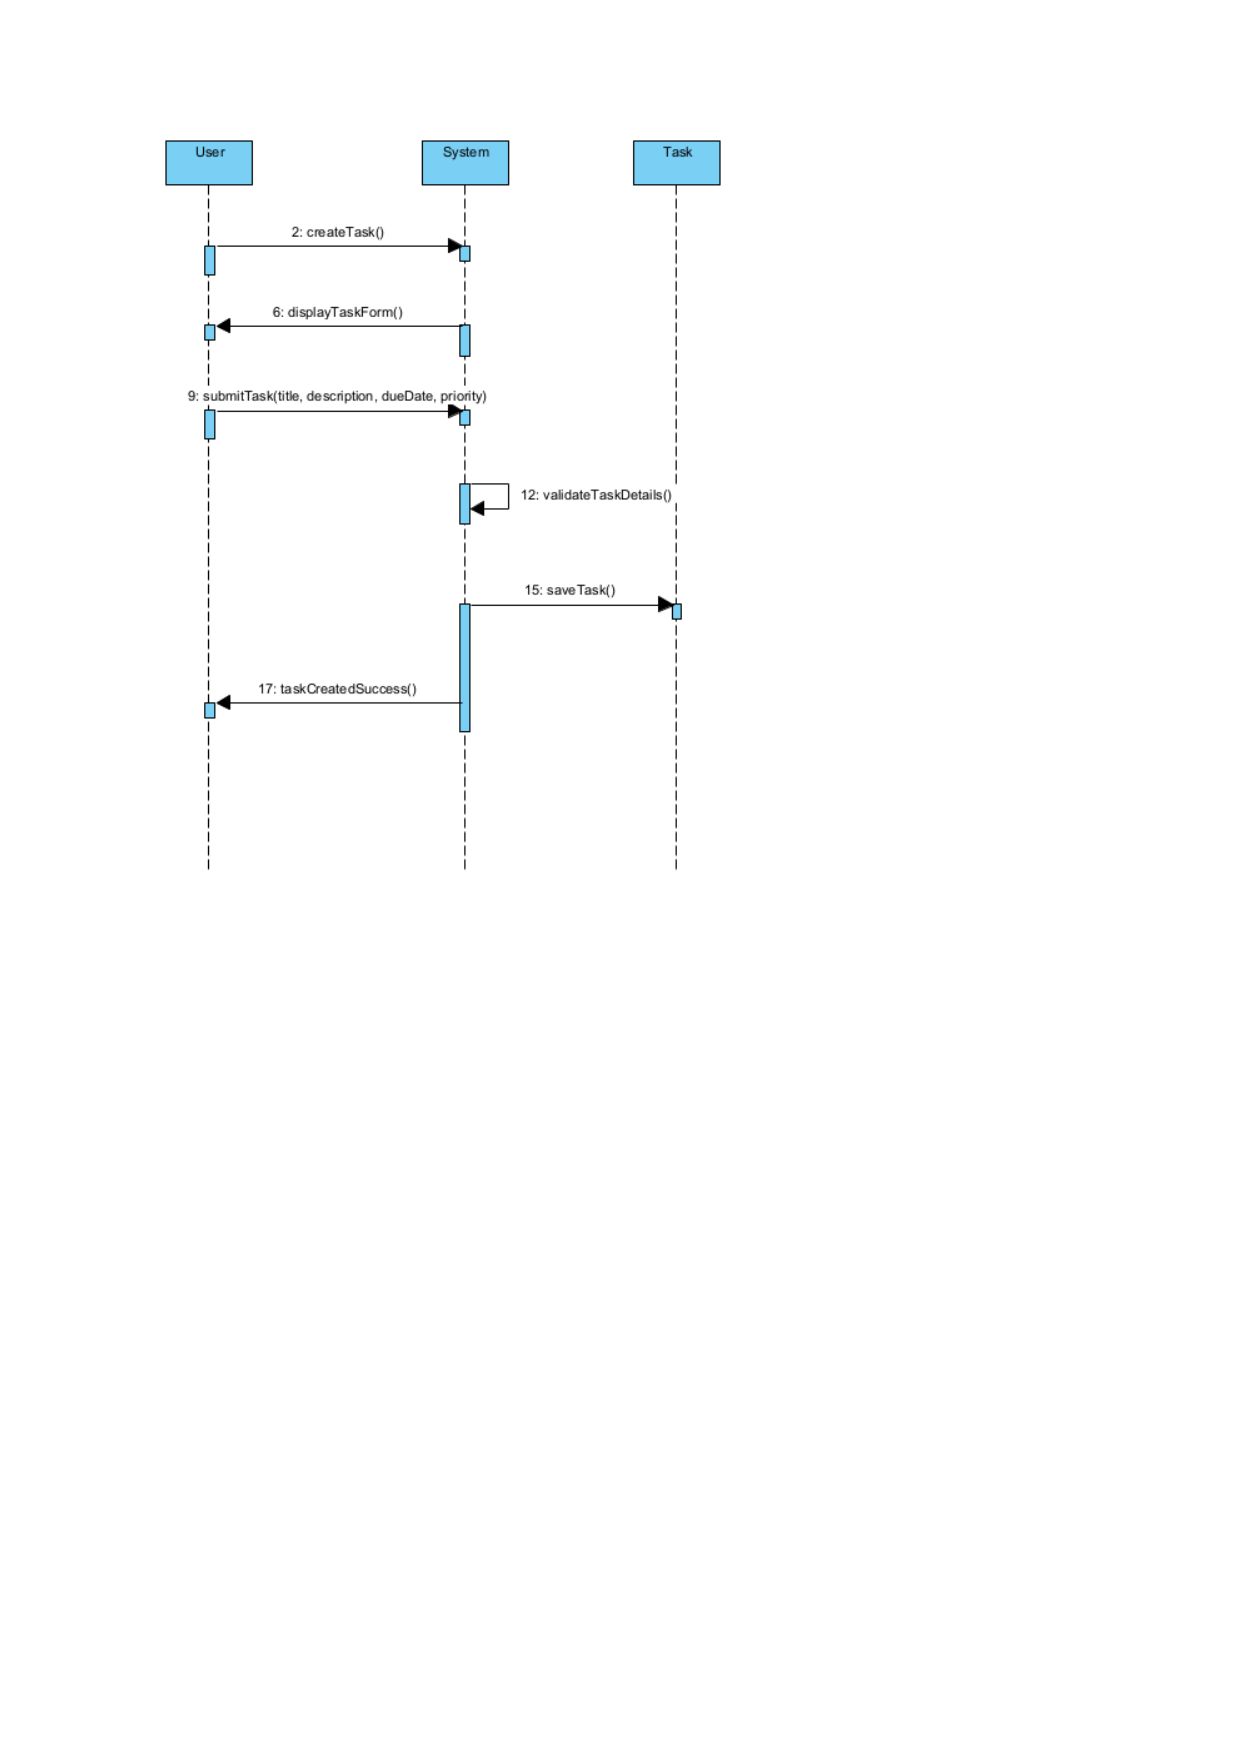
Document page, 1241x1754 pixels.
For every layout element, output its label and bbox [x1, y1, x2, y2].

picture [118, 118, 797, 989]
